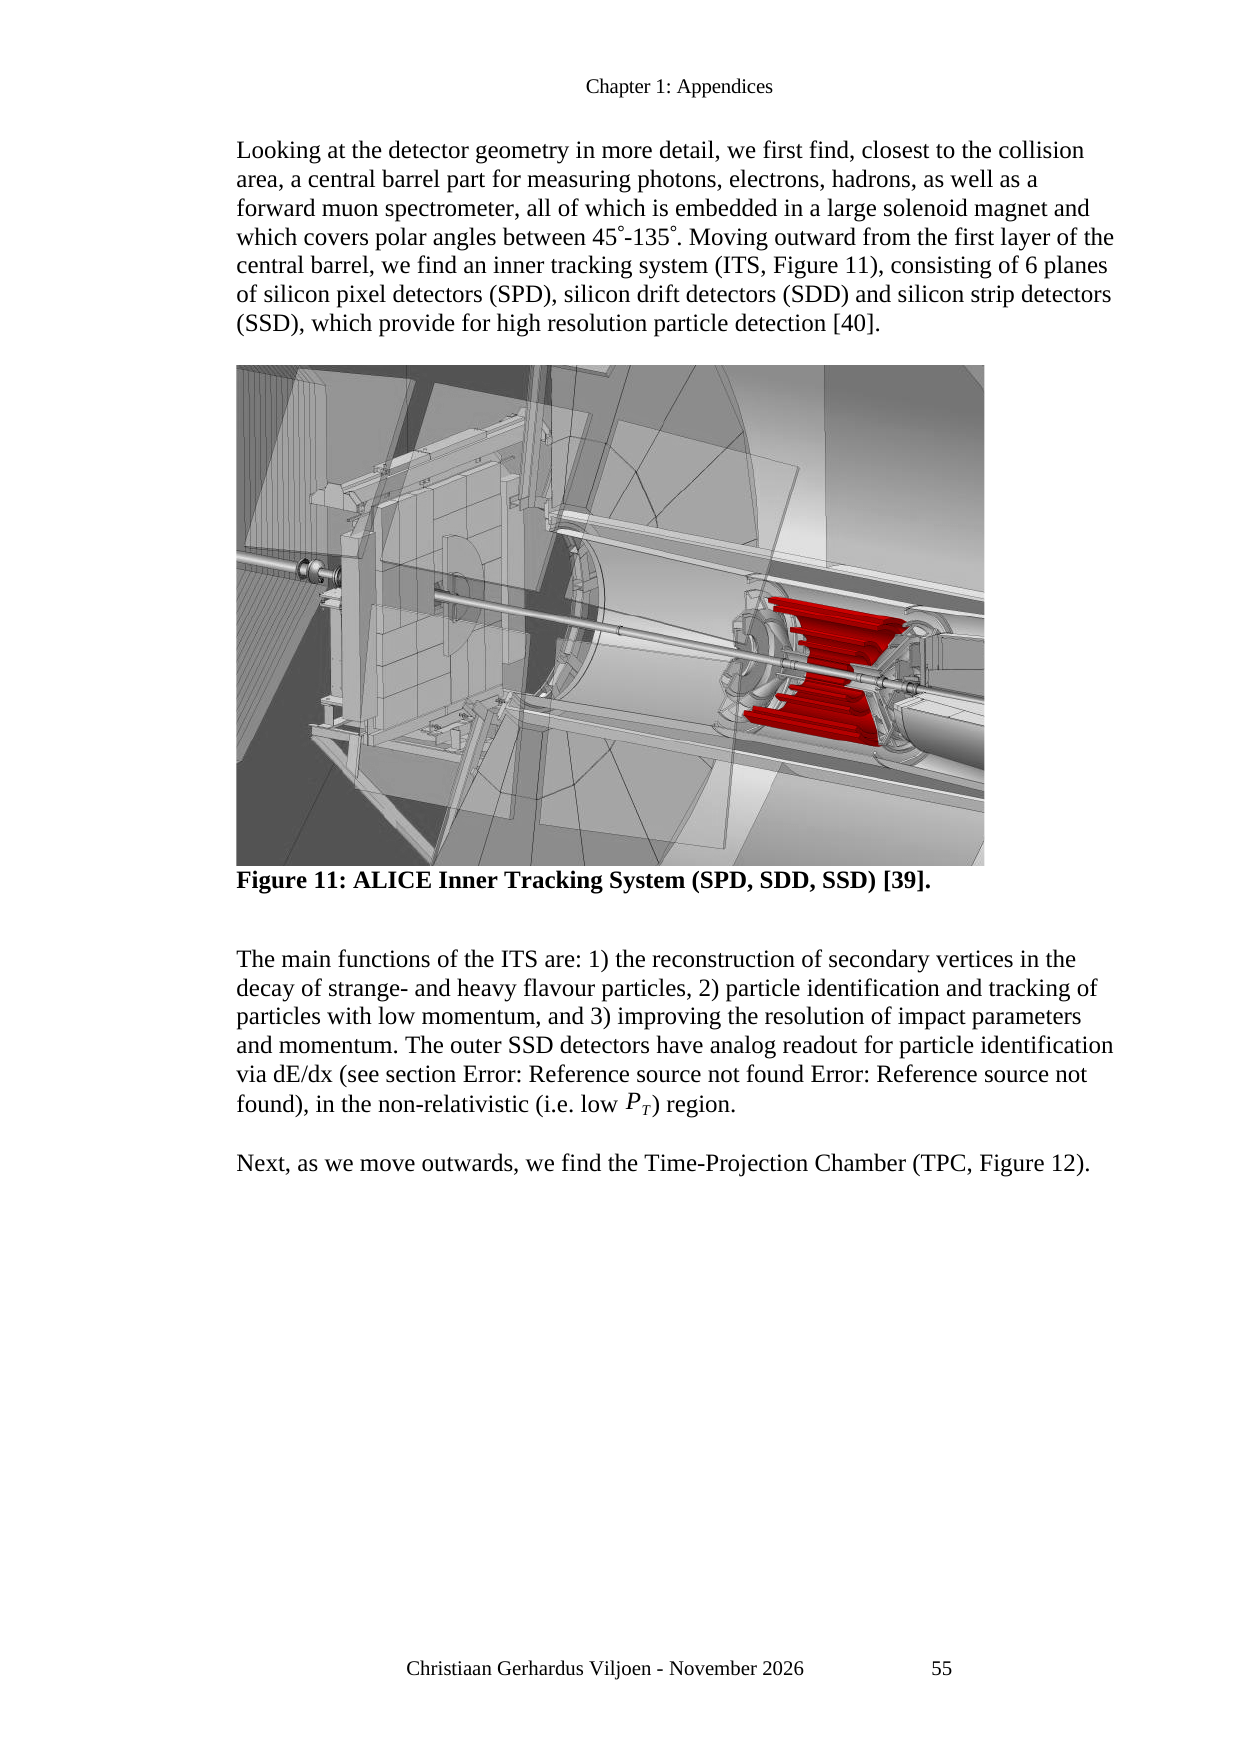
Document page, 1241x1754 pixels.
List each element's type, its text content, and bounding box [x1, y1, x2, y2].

picture [236, 365, 985, 866]
text Figure 10: ALICE Inner Tracking System (SPD, SDD, SSD) . [236, 866, 1122, 894]
text Looking at the detector geometry in more detail, we first find, closest to the collision area, a central barrel part for measuring photons, electrons, hadrons, as well as a forward muon spectrometer, all of which is embedded in a large solenoid magnet and which covers polar angles between 45-135. Moving outward from the first layer of the central barrel, we find an inner tracking system (ITS, Figure 10), consisting of 6 planes of silicon pixel detectors (SPD), silicon drift detectors (SDD) and silicon strip detectors (SSD), which provide for high resolution particle detection . [236, 135, 1122, 337]
